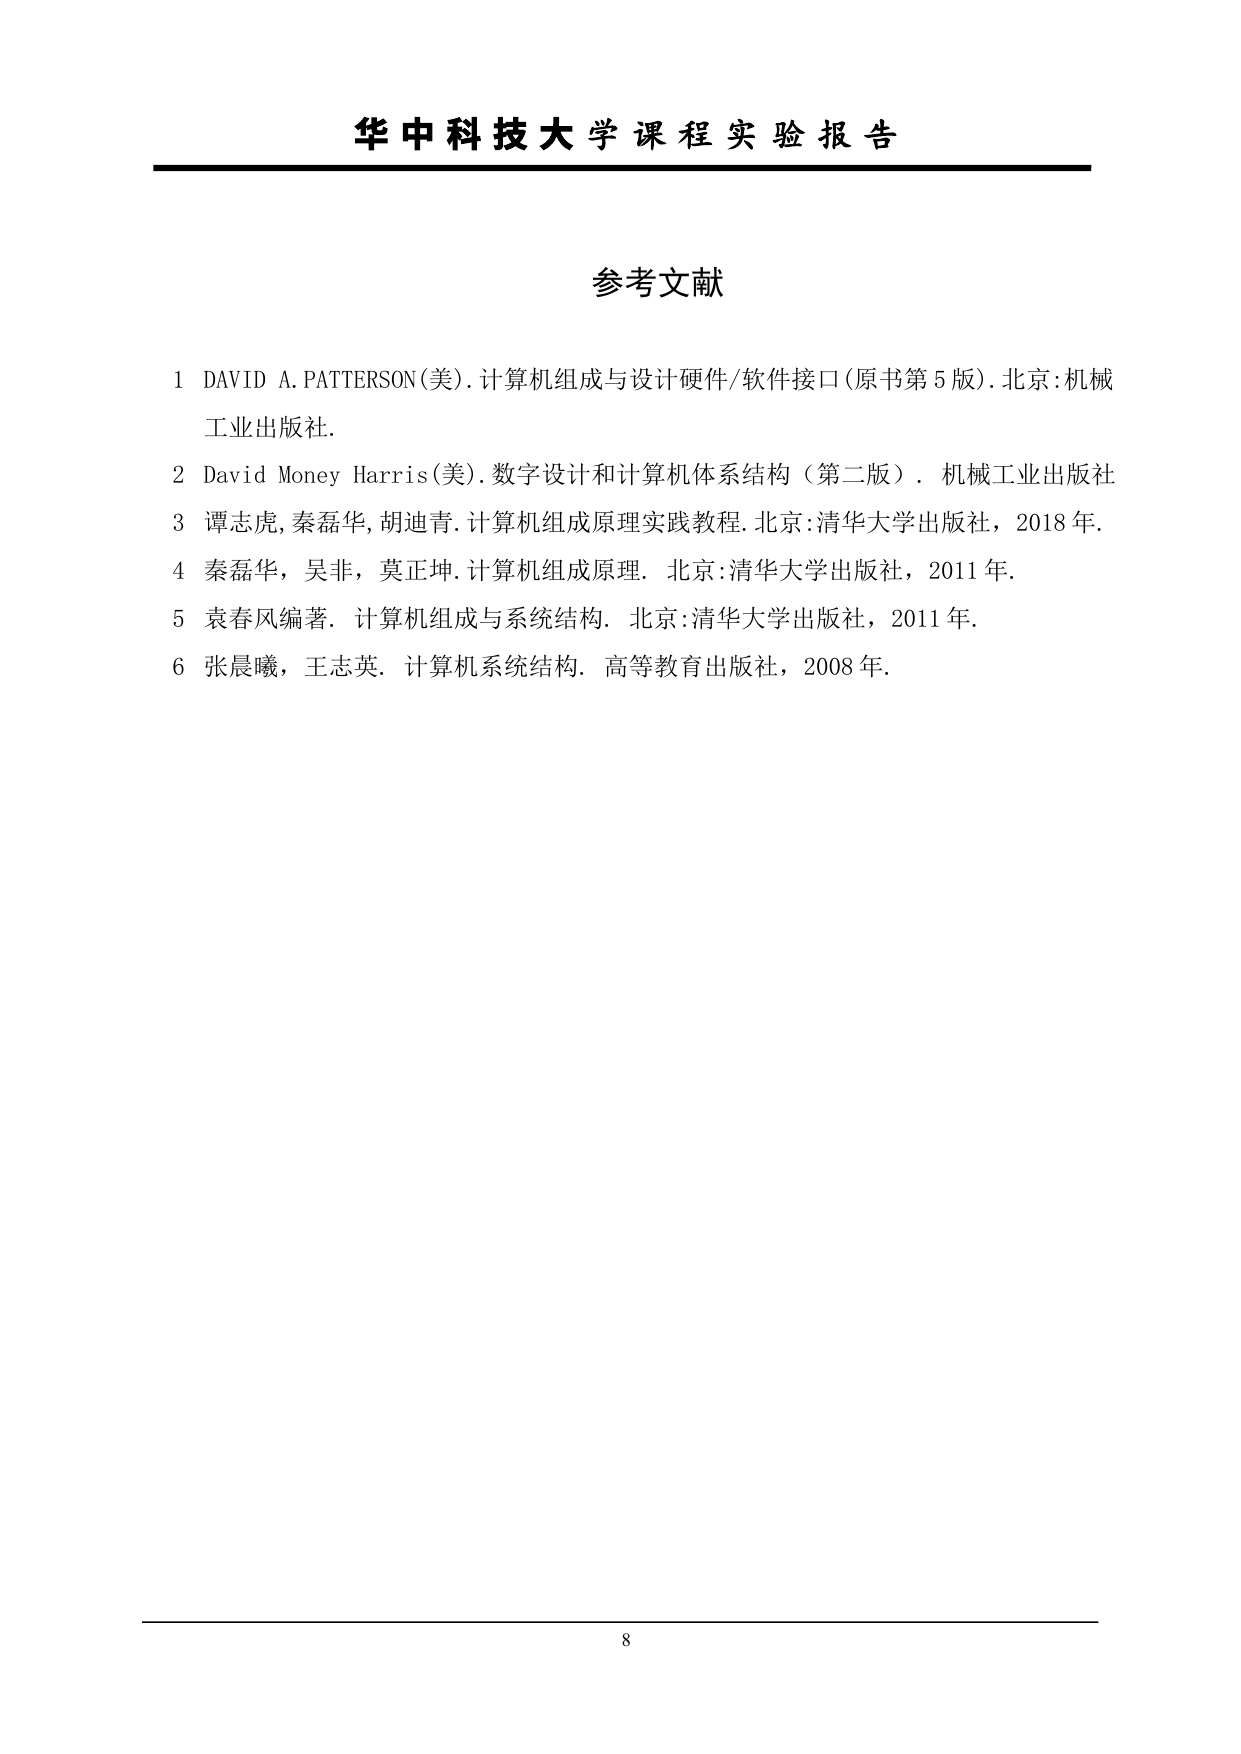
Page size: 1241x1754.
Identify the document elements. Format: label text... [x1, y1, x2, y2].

list David Money Harris(美).数字设计和计算机体系结构（第二版）. 机械工业出版社 [159, 449, 1116, 497]
list DAVID A.PATTERSON(美).计算机组成与设计硬件/软件接口(原书第5版).北京:机械工业出版社. [159, 354, 1116, 449]
list 秦磊华，吴非，莫正坤.计算机组成原理. 北京:清华大学出版社，2011年. [159, 545, 1116, 593]
list 张晨曦，王志英. 计算机系统结构. 高等教育出版社，2008年. [159, 641, 1116, 688]
list 袁春风编著. 计算机组成与系统结构. 北京:清华大学出版社，2011年. [159, 593, 1116, 641]
subtitle 参考文献 [222, 256, 1093, 304]
list 谭志虎,秦磊华,胡迪青.计算机组成原理实践教程.北京:清华大学出版社，2018年. [159, 497, 1116, 545]
